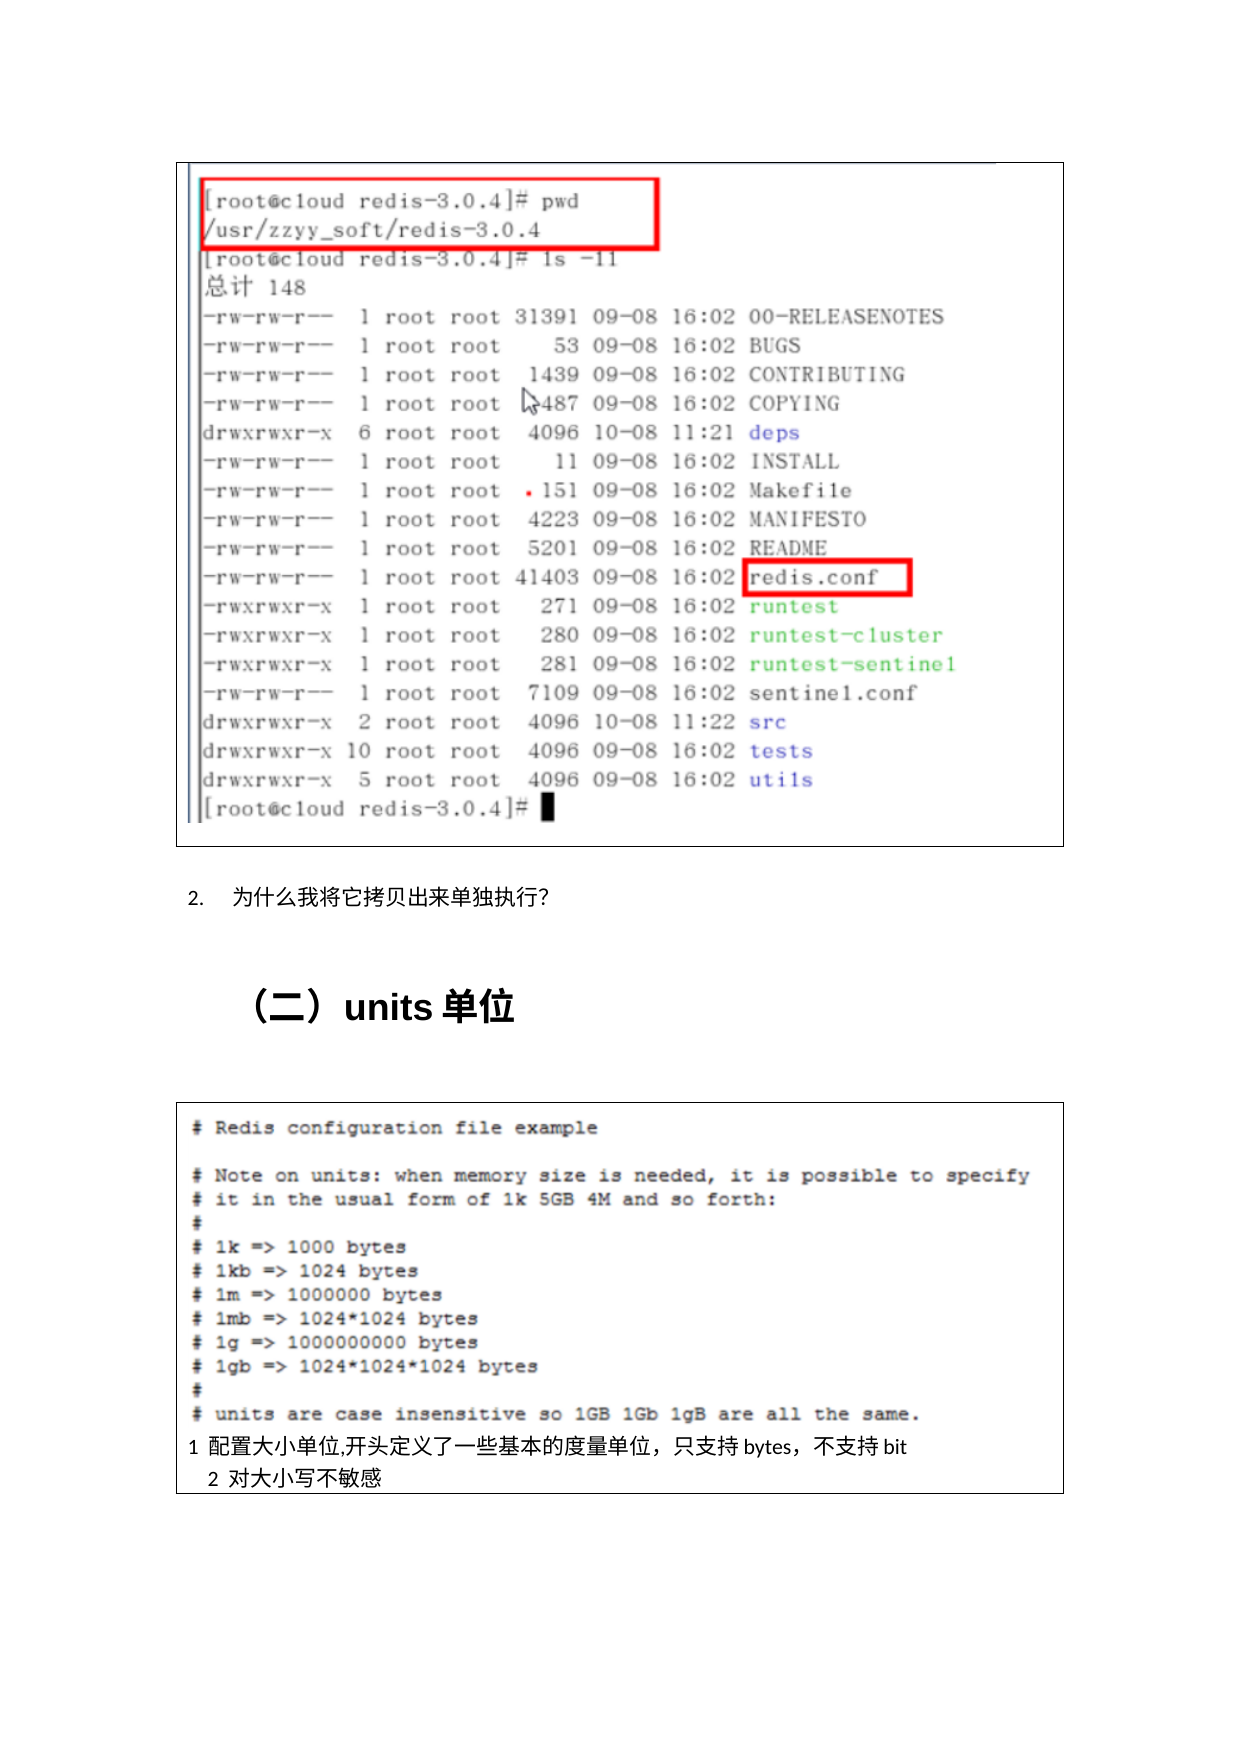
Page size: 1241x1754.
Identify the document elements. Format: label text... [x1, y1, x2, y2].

subtitle units单位 [187, 971, 1053, 1036]
picture [187, 1103, 1052, 1428]
table_header [177, 163, 1063, 846]
table_header 1 配置大小单位,开头定义了一些基本的度量单位，只支持bytes，不支持bit 2 对大小写不敏感 [177, 1103, 1063, 1493]
picture [187, 163, 997, 823]
list 为什么我将它拷贝出来单独执行？ [187, 879, 1053, 912]
